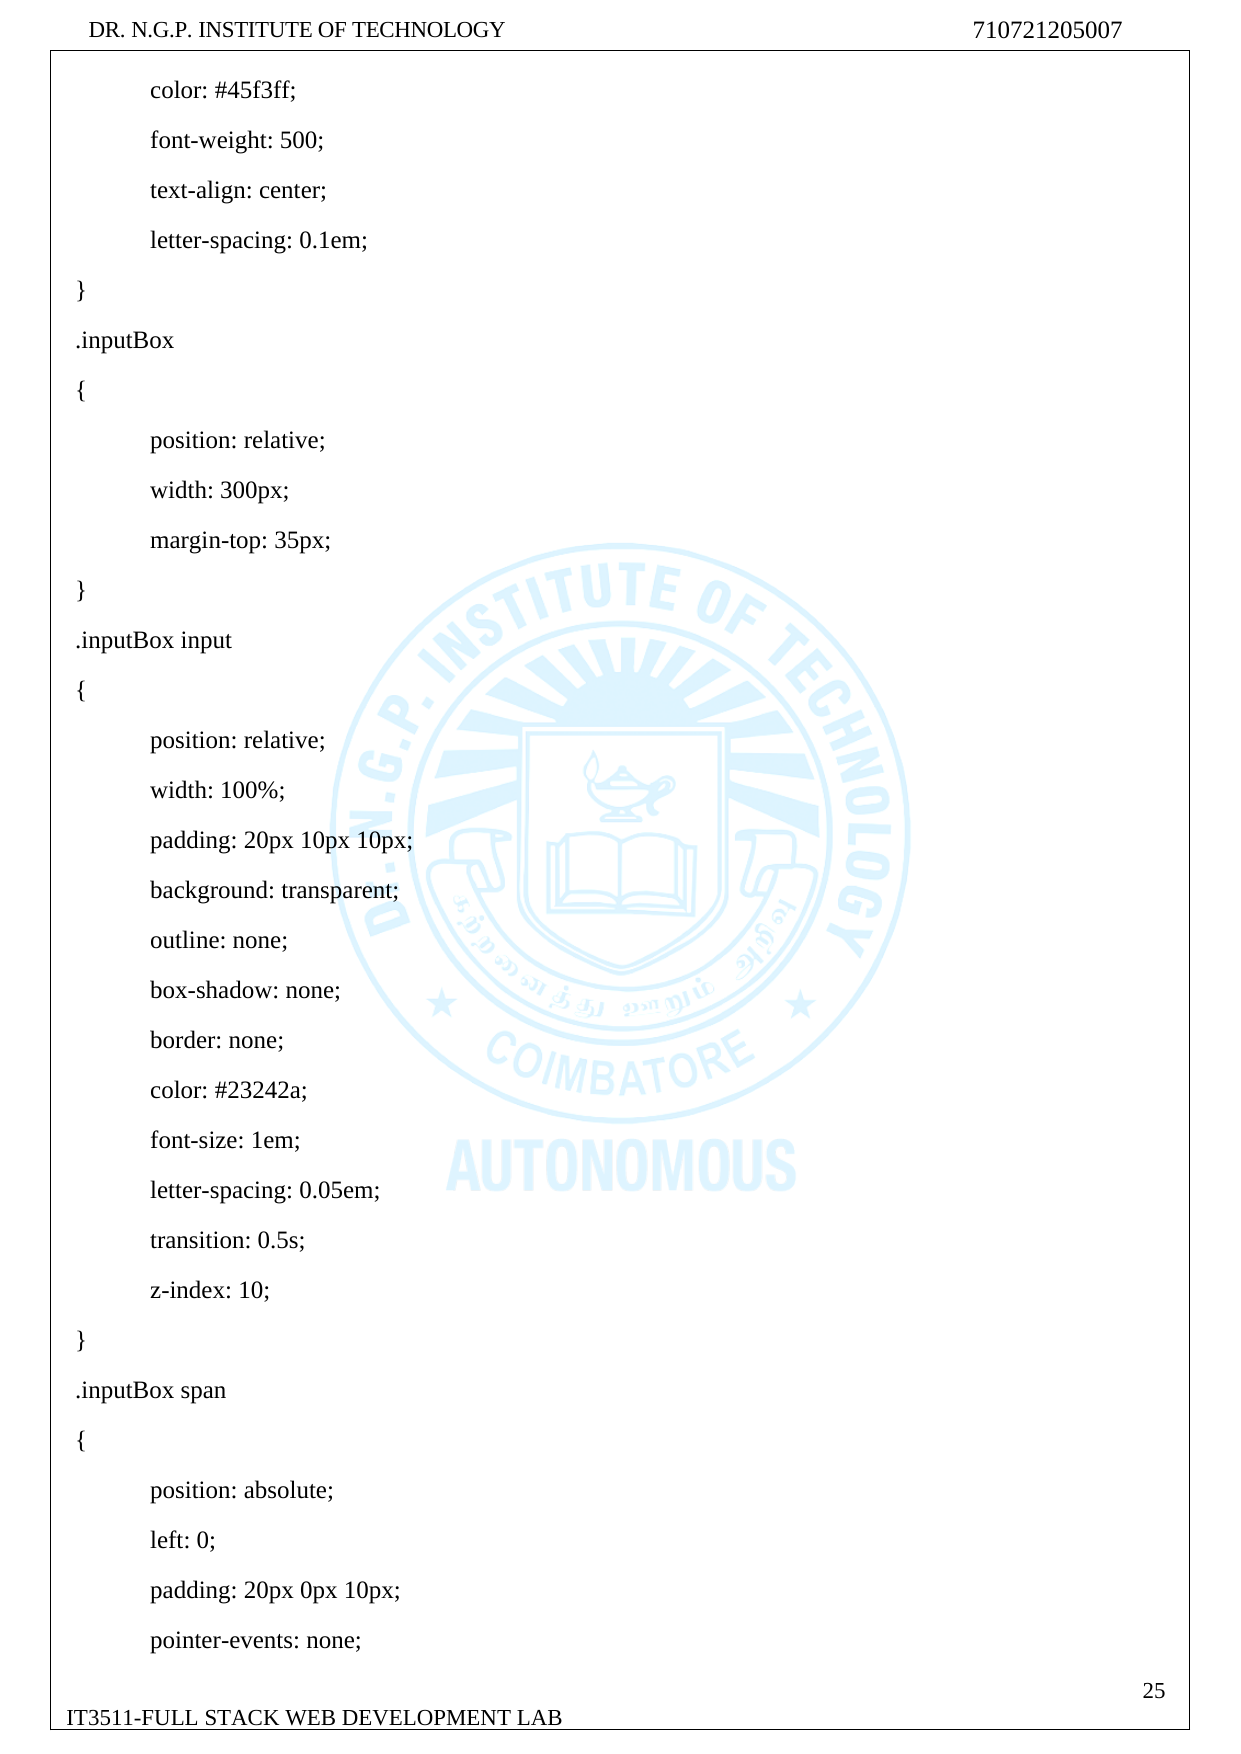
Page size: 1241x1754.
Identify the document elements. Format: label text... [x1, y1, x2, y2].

text { [75, 675, 1155, 704]
text } [75, 1325, 1155, 1354]
text position: relative; [75, 425, 1155, 454]
text border: none; [75, 1025, 1155, 1054]
text padding: 20px 0px 10px; [75, 1575, 1155, 1604]
text { [75, 1425, 1155, 1454]
text box-shadow: none; [75, 975, 1155, 1004]
text letter-spacing: 0.05em; [75, 1175, 1155, 1204]
text .inputBox input [75, 625, 1155, 654]
text width: 300px; [75, 475, 1155, 504]
text position: relative; [75, 725, 1155, 754]
text text-align: center; [75, 175, 1155, 204]
text position: absolute; [75, 1475, 1155, 1504]
text pointer-events: none; [75, 1625, 1155, 1654]
text transition: 0.5s; [75, 1225, 1155, 1254]
text } [75, 275, 1155, 304]
text margin-top: 35px; [75, 525, 1155, 554]
text color: #45f3ff; [75, 75, 1155, 104]
text .inputBox [75, 325, 1155, 354]
text { [75, 375, 1155, 404]
text font-weight: 500; [75, 125, 1155, 154]
text .inputBox span [75, 1375, 1155, 1404]
text padding: 20px 10px 10px; [75, 825, 1155, 854]
text letter-spacing: 0.1em; [75, 225, 1155, 254]
text left: 0; [75, 1525, 1155, 1554]
text color: #23242a; [75, 1075, 1155, 1104]
text outline: none; [75, 925, 1155, 954]
text } [75, 575, 1155, 604]
text background: transparent; [75, 875, 1155, 904]
text z-index: 10; [75, 1275, 1155, 1304]
text width: 100%; [75, 775, 1155, 804]
text font-size: 1em; [75, 1125, 1155, 1154]
